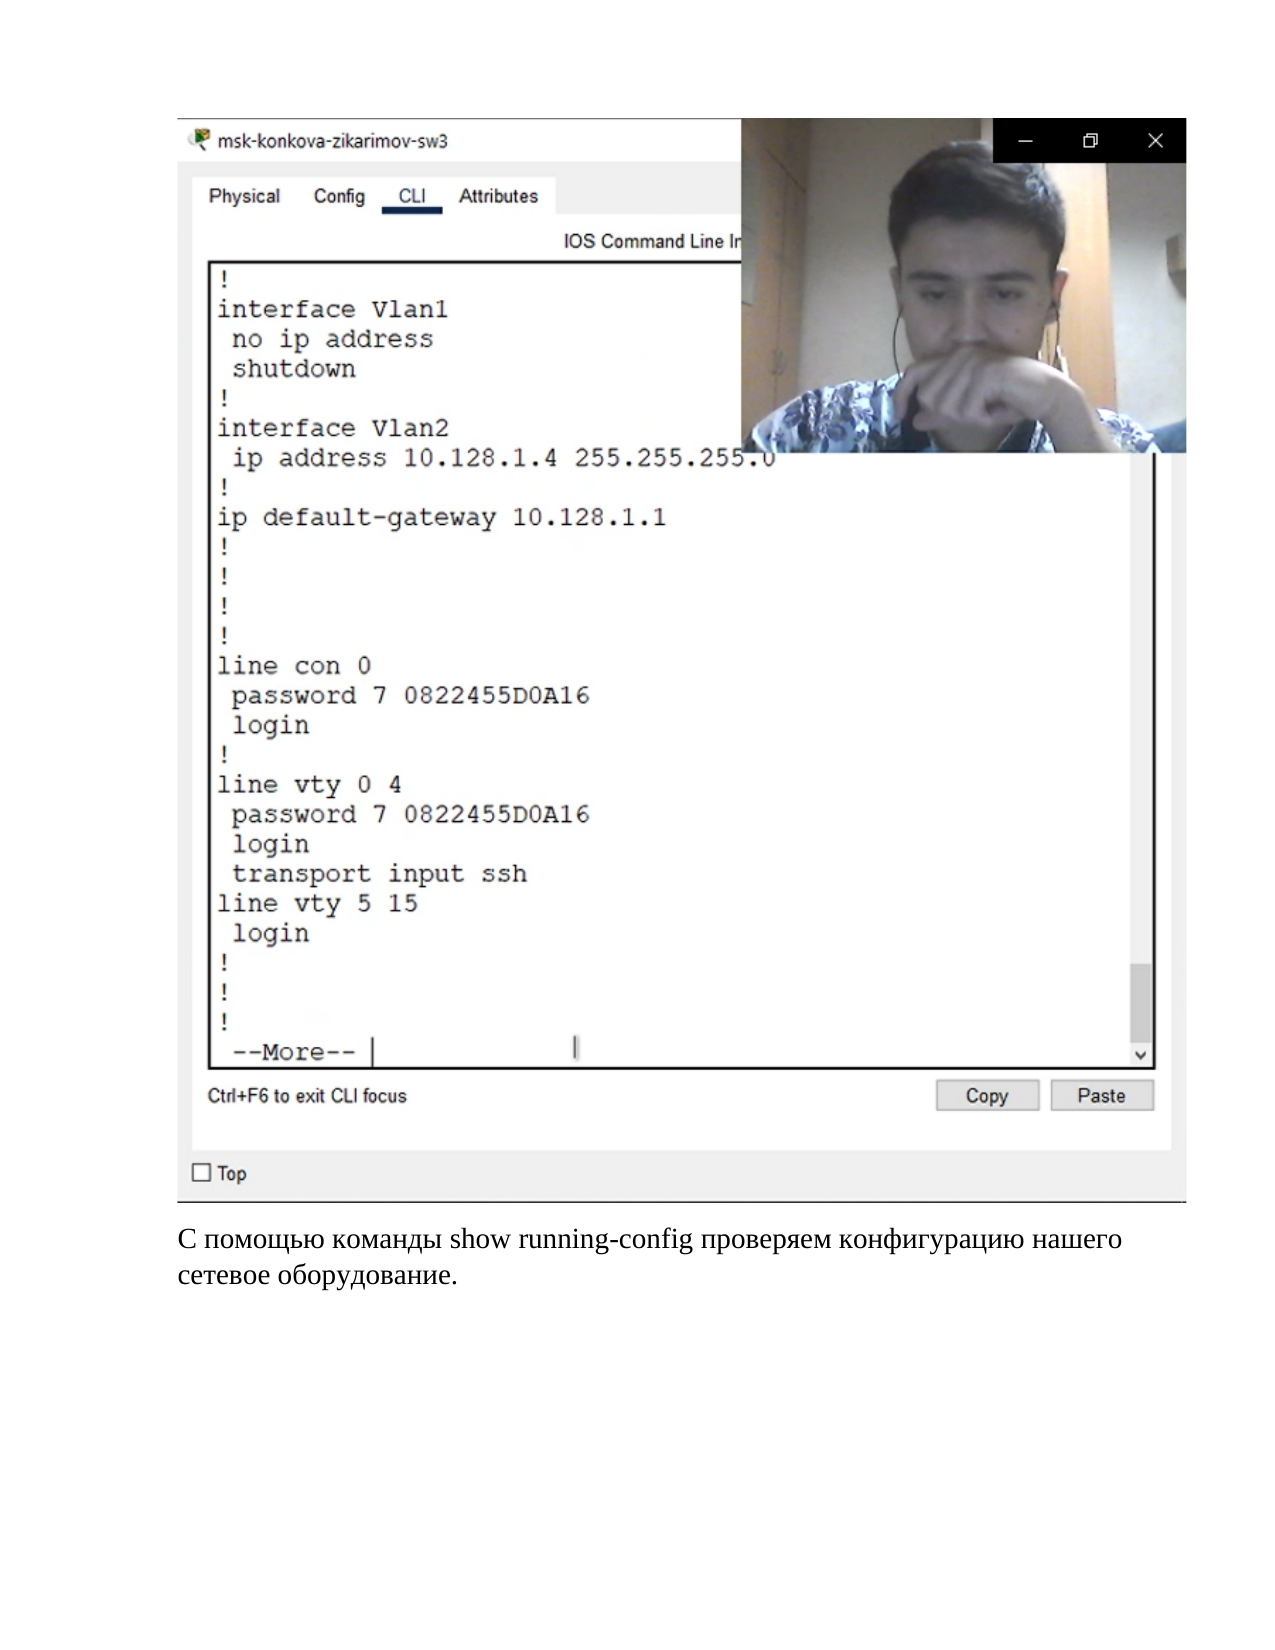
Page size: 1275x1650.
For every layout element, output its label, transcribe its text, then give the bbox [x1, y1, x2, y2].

text С помощью команды show running-config проверяем конфигурацию нашего сетевое оборудование. [177, 1221, 1186, 1291]
picture [177, 118, 1187, 1203]
